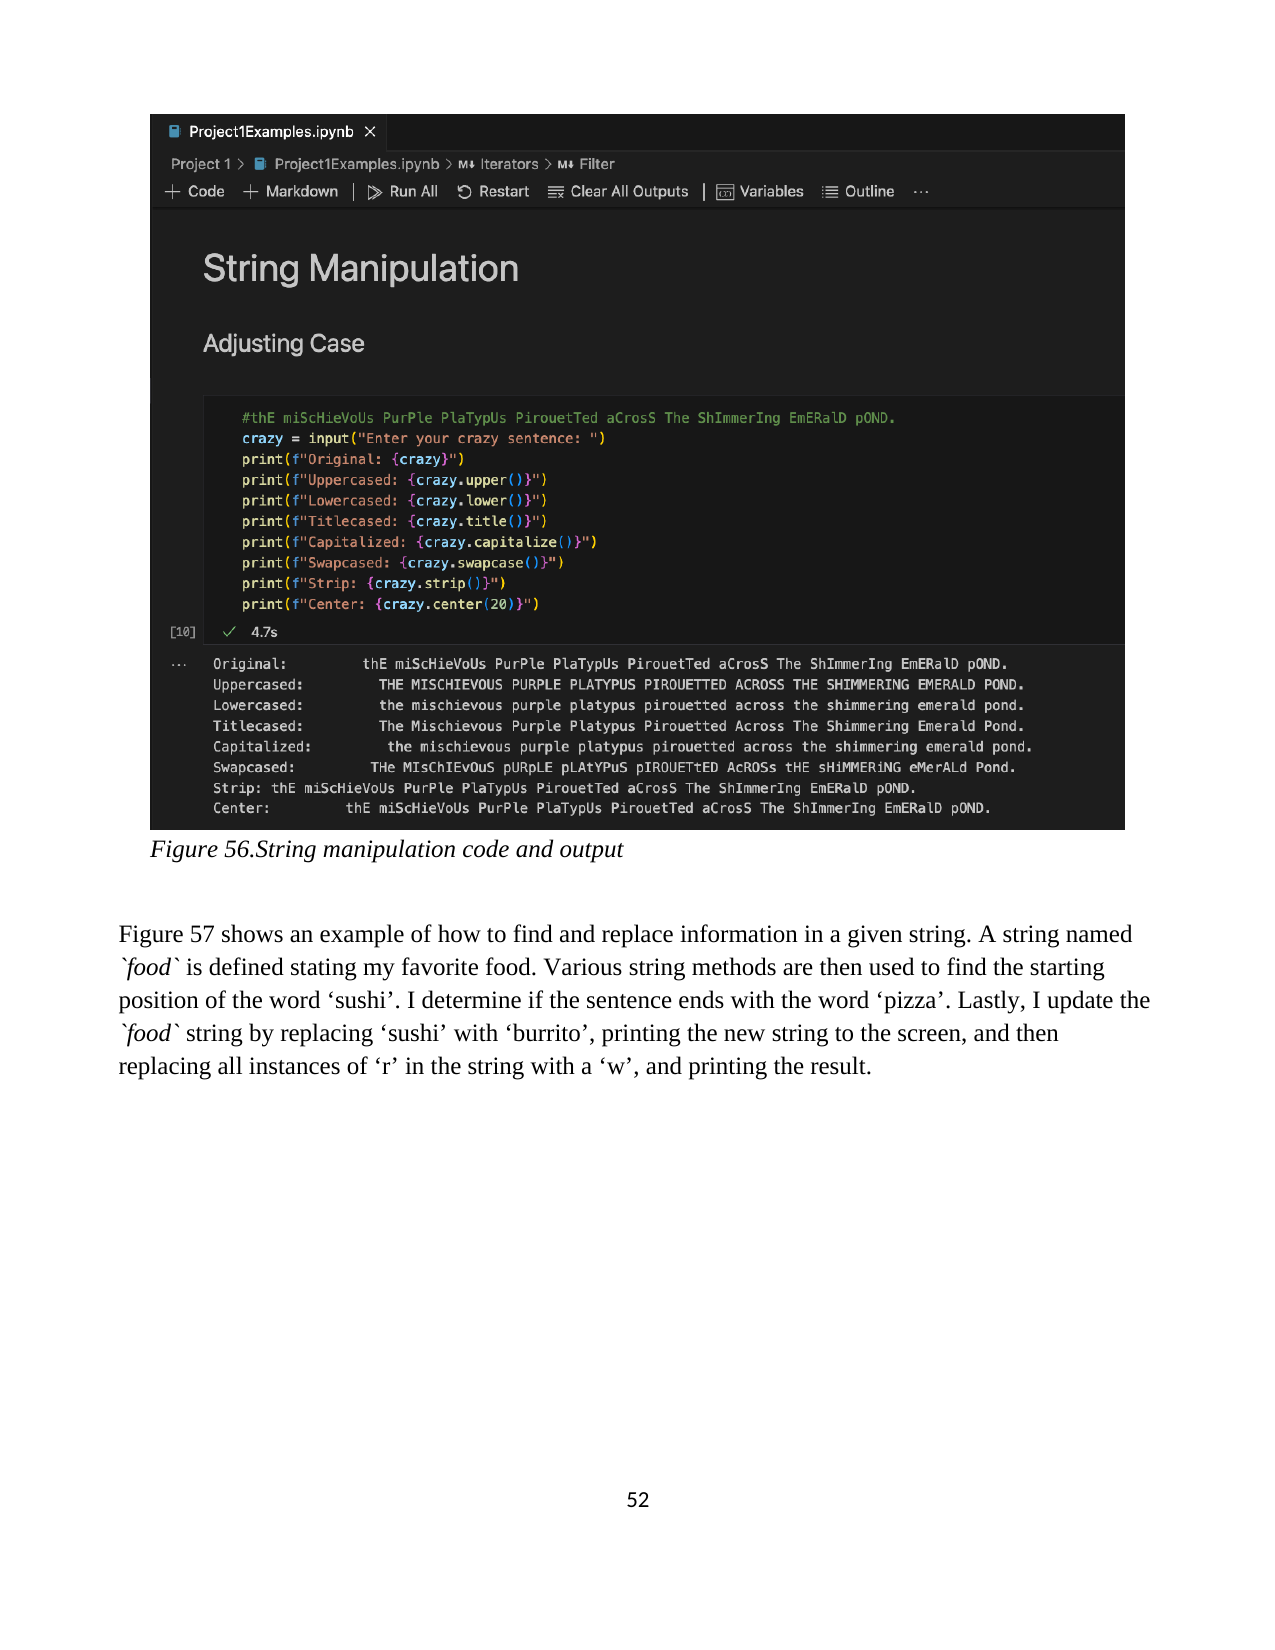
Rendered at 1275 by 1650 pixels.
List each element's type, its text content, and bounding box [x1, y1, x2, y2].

picture [150, 114, 1125, 830]
text Figure 57 shows an example of how to find and replace information in a given string. A string named `food` is defined stating my favorite food. Various string methods are then used to find the starting position of the word ‘sushi’. I determine if the sentence ends with the word ‘pizza’. Lastly, I update the `food` string by replacing ‘sushi’ with ‘burrito’, printing the new string to the screen, and then replacing all instances of ‘r’ in the string with a ‘w’, and printing the result. [118, 919, 1157, 1080]
